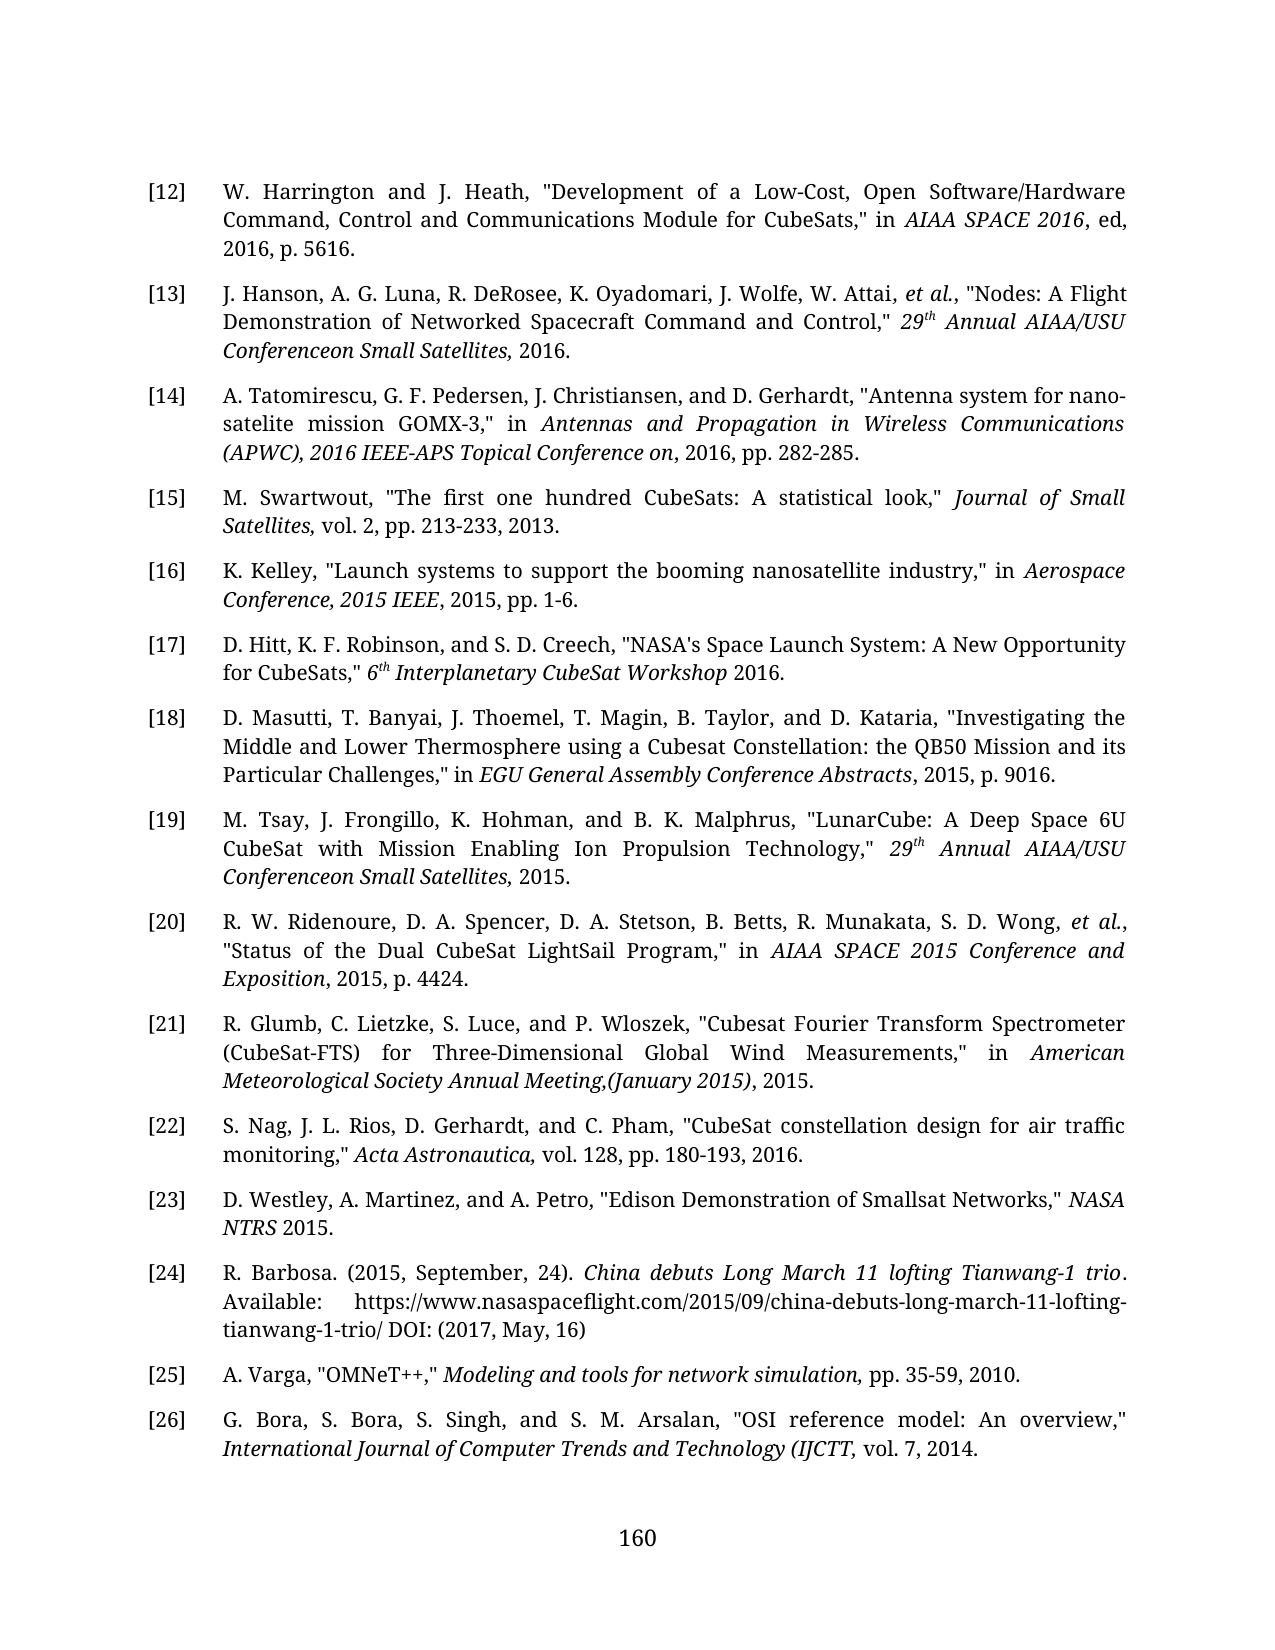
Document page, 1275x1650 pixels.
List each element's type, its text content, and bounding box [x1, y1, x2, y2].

text [14] A. Tatomirescu, G. F. Pedersen, J. Christiansen, and D. Gerhardt, "Antenna system for nano-satelite mission GOMX-3," in Antennas and Propagation in Wireless Communications (APWC), 2016 IEEE-APS Topical Conference on, 2016, pp. 282-285. [148, 381, 1127, 466]
text [18] D. Masutti, T. Banyai, J. Thoemel, T. Magin, B. Taylor, and D. Kataria, "Investigating the Middle and Lower Thermosphere using a Cubesat Constellation: the QB50 Mission and its Particular Challenges," in EGU General Assembly Conference Abstracts, 2015, p. 9016. [148, 703, 1127, 789]
text [17] D. Hitt, K. F. Robinson, and S. D. Creech, "NASA's Space Launch System: A New Opportunity for CubeSats," 6th Interplanetary CubeSat Workshop 2016. [148, 630, 1127, 687]
text [15] M. Swartwout, "The first one hundred CubeSats: A statistical look," Journal of Small Satellites, vol. 2, pp. 213-233, 2013. [148, 483, 1127, 540]
text [12] W. Harrington and J. Heath, "Development of a Low-Cost, Open Software/Hardware Command, Control and Communications Module for CubeSats," in AIAA SPACE 2016, ed, 2016, p. 5616. [148, 177, 1127, 262]
text [21] R. Glumb, C. Lietzke, S. Luce, and P. Wloszek, "Cubesat Fourier Transform Spectrometer (CubeSat-FTS) for Three-Dimensional Global Wind Measurements," in American Meteorological Society Annual Meeting,(January 2015), 2015. [148, 1009, 1127, 1095]
text [16] K. Kelley, "Launch systems to support the booming nanosatellite industry," in Aerospace Conference, 2015 IEEE, 2015, pp. 1-6. [148, 556, 1127, 613]
text [19] M. Tsay, J. Frongillo, K. Hohman, and B. K. Malphrus, "LunarCube: A Deep Space 6U CubeSat with Mission Enabling Ion Propulsion Technology," 29th Annual AIAA/USU Conferenceon Small Satellites, 2015. [148, 806, 1127, 891]
text [25] A. Varga, "OMNeT++," Modeling and tools for network simulation, pp. 35-59, 2010. [148, 1361, 1127, 1389]
text [22] S. Nag, J. L. Rios, D. Gerhardt, and C. Pham, "CubeSat constellation design for air traffic monitoring," Acta Astronautica, vol. 128, pp. 180-193, 2016. [148, 1111, 1127, 1168]
text [13] J. Hanson, A. G. Luna, R. DeRosee, K. Oyadomari, J. Wolfe, W. Attai, et al., "Nodes: A Flight Demonstration of Networked Spacecraft Command and Control," 29th Annual AIAA/USU Conferenceon Small Satellites, 2016. [148, 279, 1127, 364]
text [20] R. W. Ridenoure, D. A. Spencer, D. A. Stetson, B. Betts, R. Munakata, S. D. Wong, et al., "Status of the Dual CubeSat LightSail Program," in AIAA SPACE 2015 Conference and Exposition, 2015, p. 4424. [148, 907, 1127, 993]
text [24] R. Barbosa. (2015, September, 24). China debuts Long March 11 lofting Tianwang-1 trio. Available: https://www.nasaspaceflight.com/2015/09/china-debuts-long-march-11-lofting-tianwang-1-trio/ DOI: (2017, May, 16) [148, 1258, 1127, 1344]
text [23] D. Westley, A. Martinez, and A. Petro, "Edison Demonstration of Smallsat Networks," NASA NTRS 2015. [148, 1185, 1127, 1242]
text [26] G. Bora, S. Bora, S. Singh, and S. M. Arsalan, "OSI reference model: An overview," International Journal of Computer Trends and Technology (IJCTT, vol. 7, 2014. [148, 1406, 1127, 1462]
